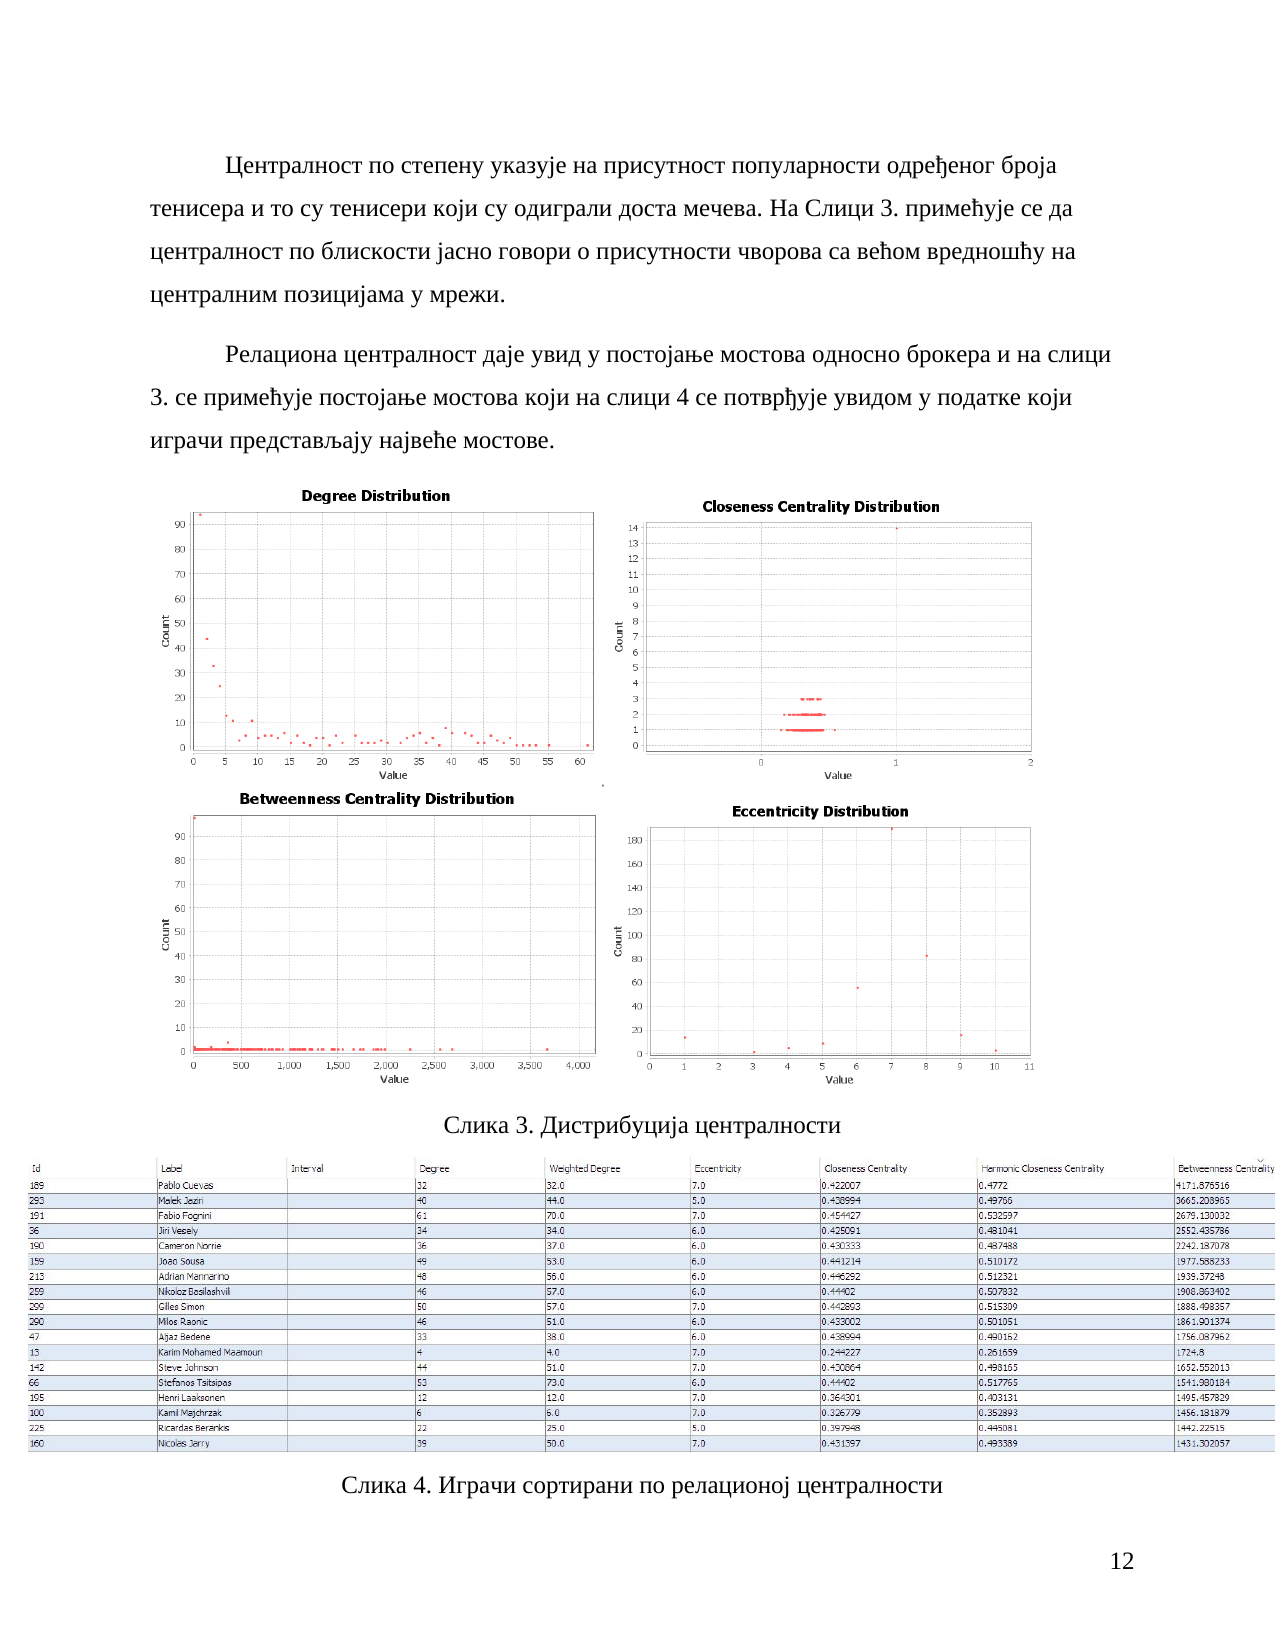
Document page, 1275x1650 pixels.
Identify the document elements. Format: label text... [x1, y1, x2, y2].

picture [150, 788, 1038, 1091]
text Слика 3. Дистрибуција централности [150, 1110, 1134, 1138]
text Централност по степену указује на присутност популарности одређеног броја тенисера и то су тенисери који су одиграли доста мечева. На Слици 3. примећује се да централност по блискости јасно говори о присутности чворова са већом вредношћу на централним позицијама у мрежи. [150, 150, 1134, 308]
text Релациона централност даје увид у постојање мостова односно брокера и на слици 3. се примећује постојање мостова који на слици 4 се потврђује увидом у податке који играчи представљају највеће мостове. [150, 339, 1134, 454]
picture [28, 1157, 1275, 1452]
picture [150, 485, 1039, 787]
text Слика 4. Играчи сортирани по релационој централности [150, 1471, 1134, 1499]
